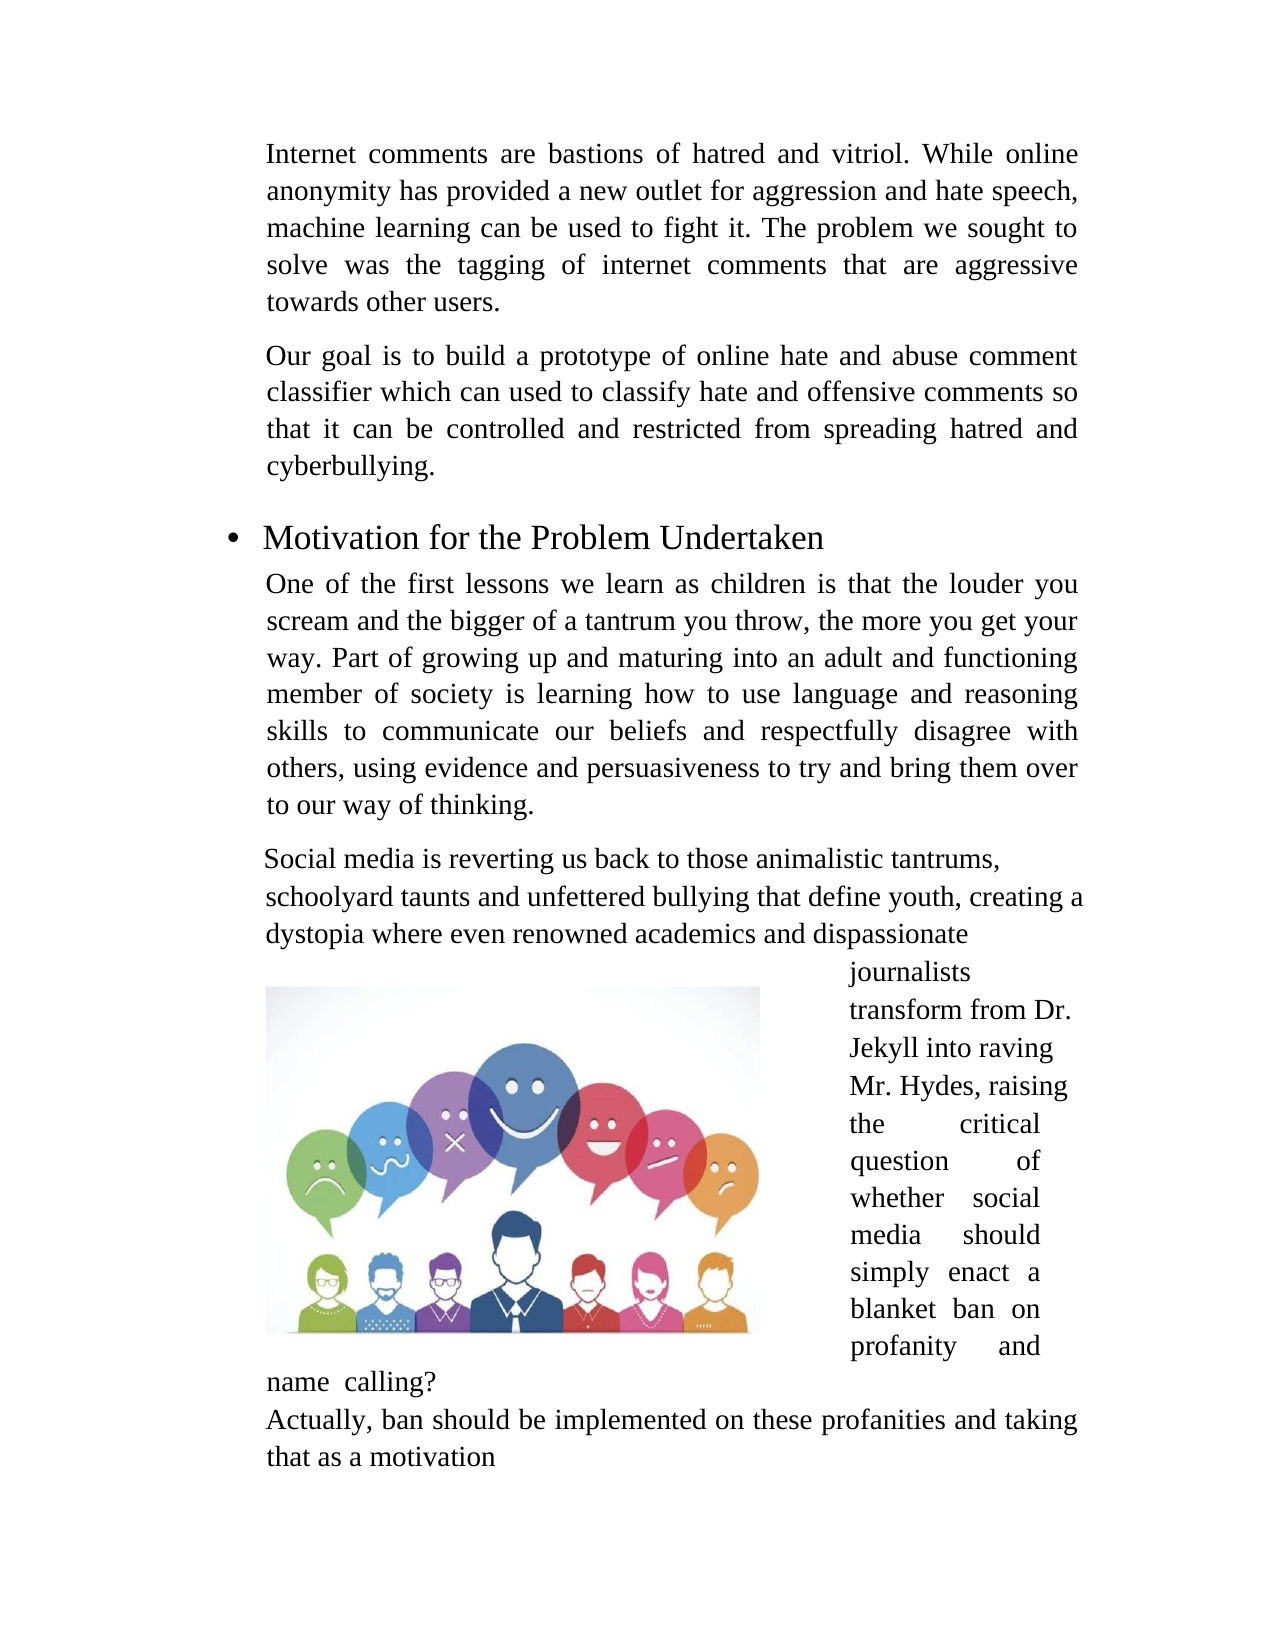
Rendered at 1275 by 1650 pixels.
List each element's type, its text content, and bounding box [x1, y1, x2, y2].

text Actually, ban should be implemented on these profanities and taking that as a motivation [265, 1402, 1079, 1473]
picture [265, 986, 761, 1334]
text Our goal is to build a prototype of online hate and abuse comment classifier which can used to classify hate and offensive comments so that it can be controlled and restricted from spreading hatred and cyberbullying. [265, 338, 1079, 482]
list Motivation for the Problem Undertaken [227, 516, 1112, 557]
text One of the first lessons we learn as children is that the louder you scream and the bigger of a tantrum you throw, the more you get your way. Part of growing up and maturing into an adult and functioning member of society is learning how to use language and reasoning skills to communicate our beliefs and respectfully disagree with others, using evidence and persuasiveness to try and bring them over to our way of thinking. [265, 566, 1079, 821]
text Internet comments are bastions of hatred and vitriol. While online anonymity has provided a new outlet for aggression and hate speech, machine learning can be used to fight it. The problem we sought to solve was the tagging of internet comments that are aggressive towards other users. [265, 136, 1079, 317]
text Social media is reverting us back to those animalistic tantrums, schoolyard taunts and unfettered bullying that define youth, creating a dystopia where even renowned academics and dispassionate journalists transform from Dr. Jekyll into raving Mr. Hydes, raising [263, 841, 1091, 1101]
text the critical question of whether social media should simply enact a blanket ban on profanity and name calling? [265, 1106, 1040, 1398]
